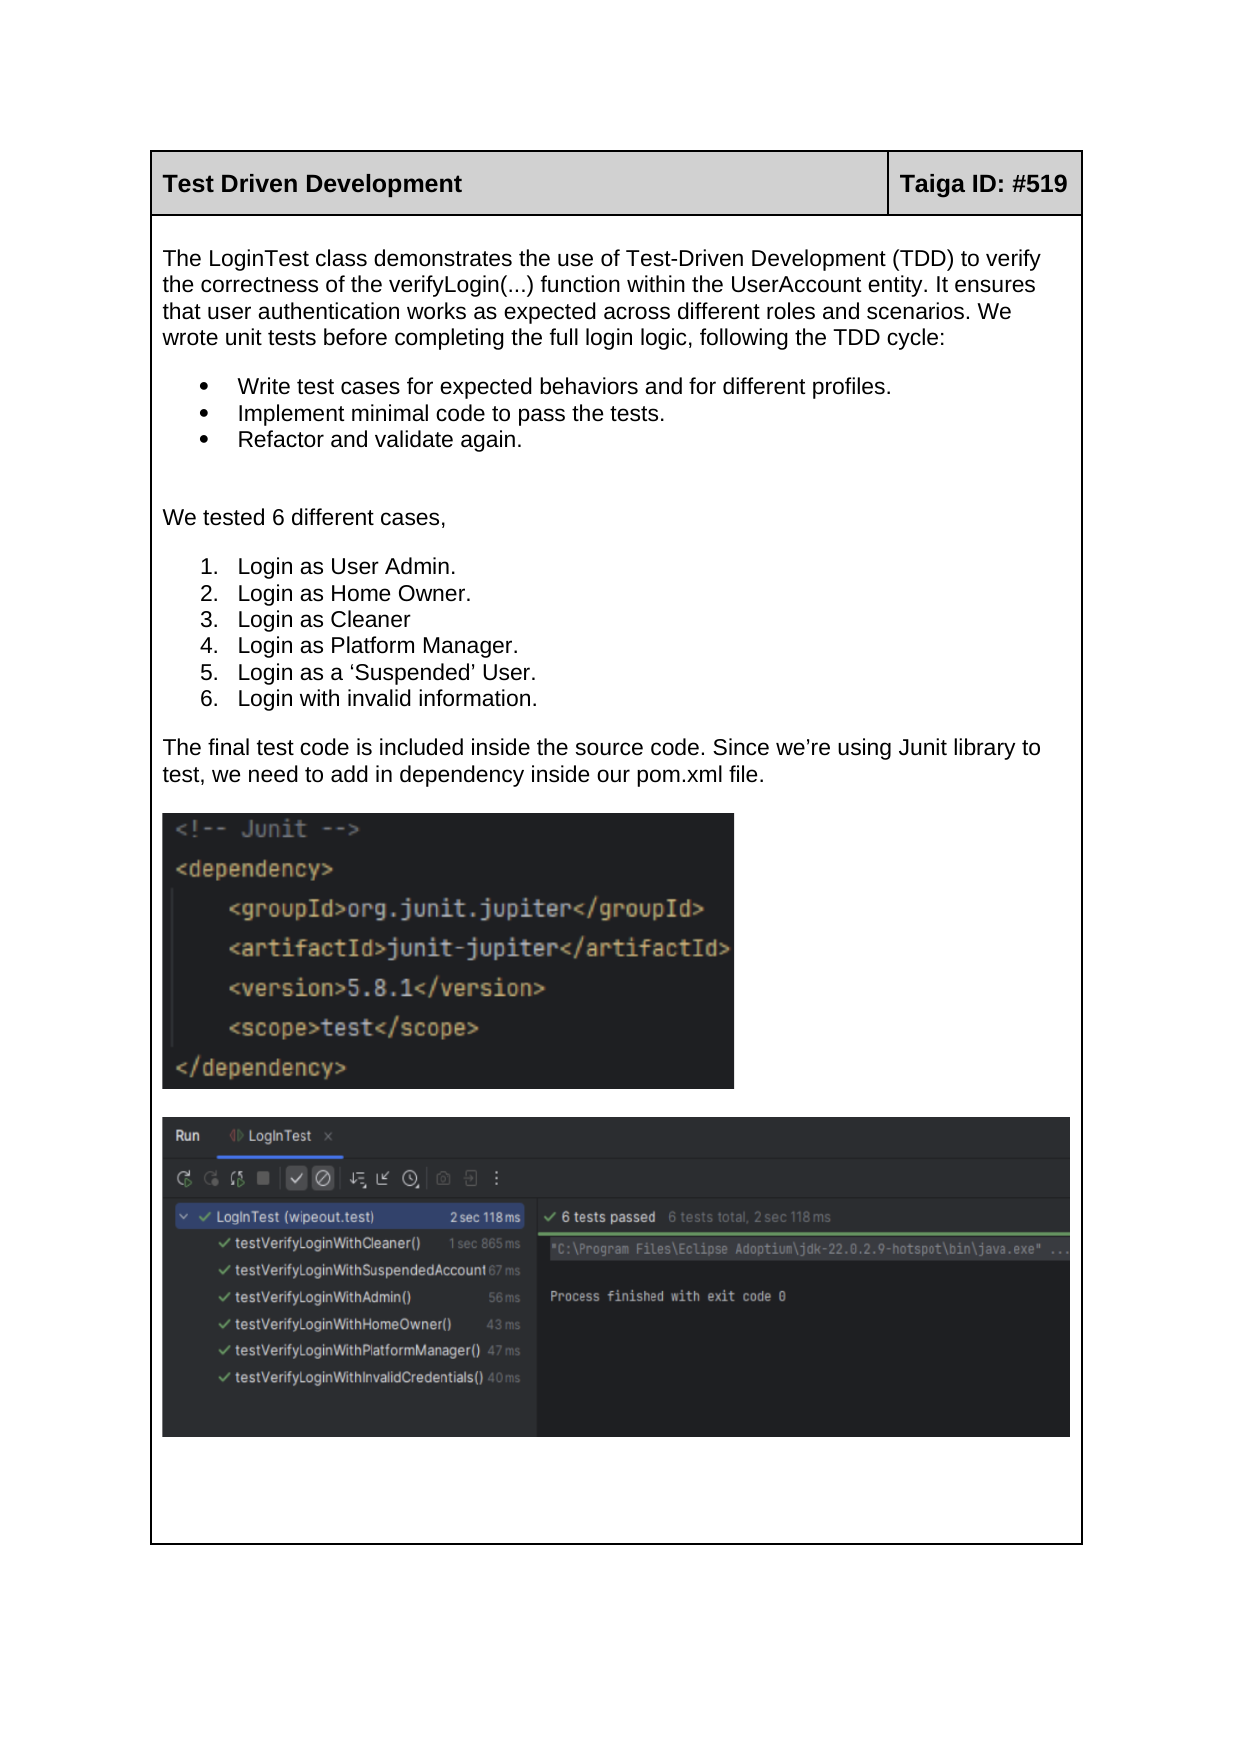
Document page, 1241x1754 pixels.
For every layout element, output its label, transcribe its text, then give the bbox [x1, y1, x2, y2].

picture [162, 813, 735, 1089]
table_cell Taiga ID: #519 [889, 152, 1081, 214]
picture [162, 1117, 1070, 1437]
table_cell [152, 216, 1081, 1543]
table_cell Test Driven Development [152, 152, 887, 214]
